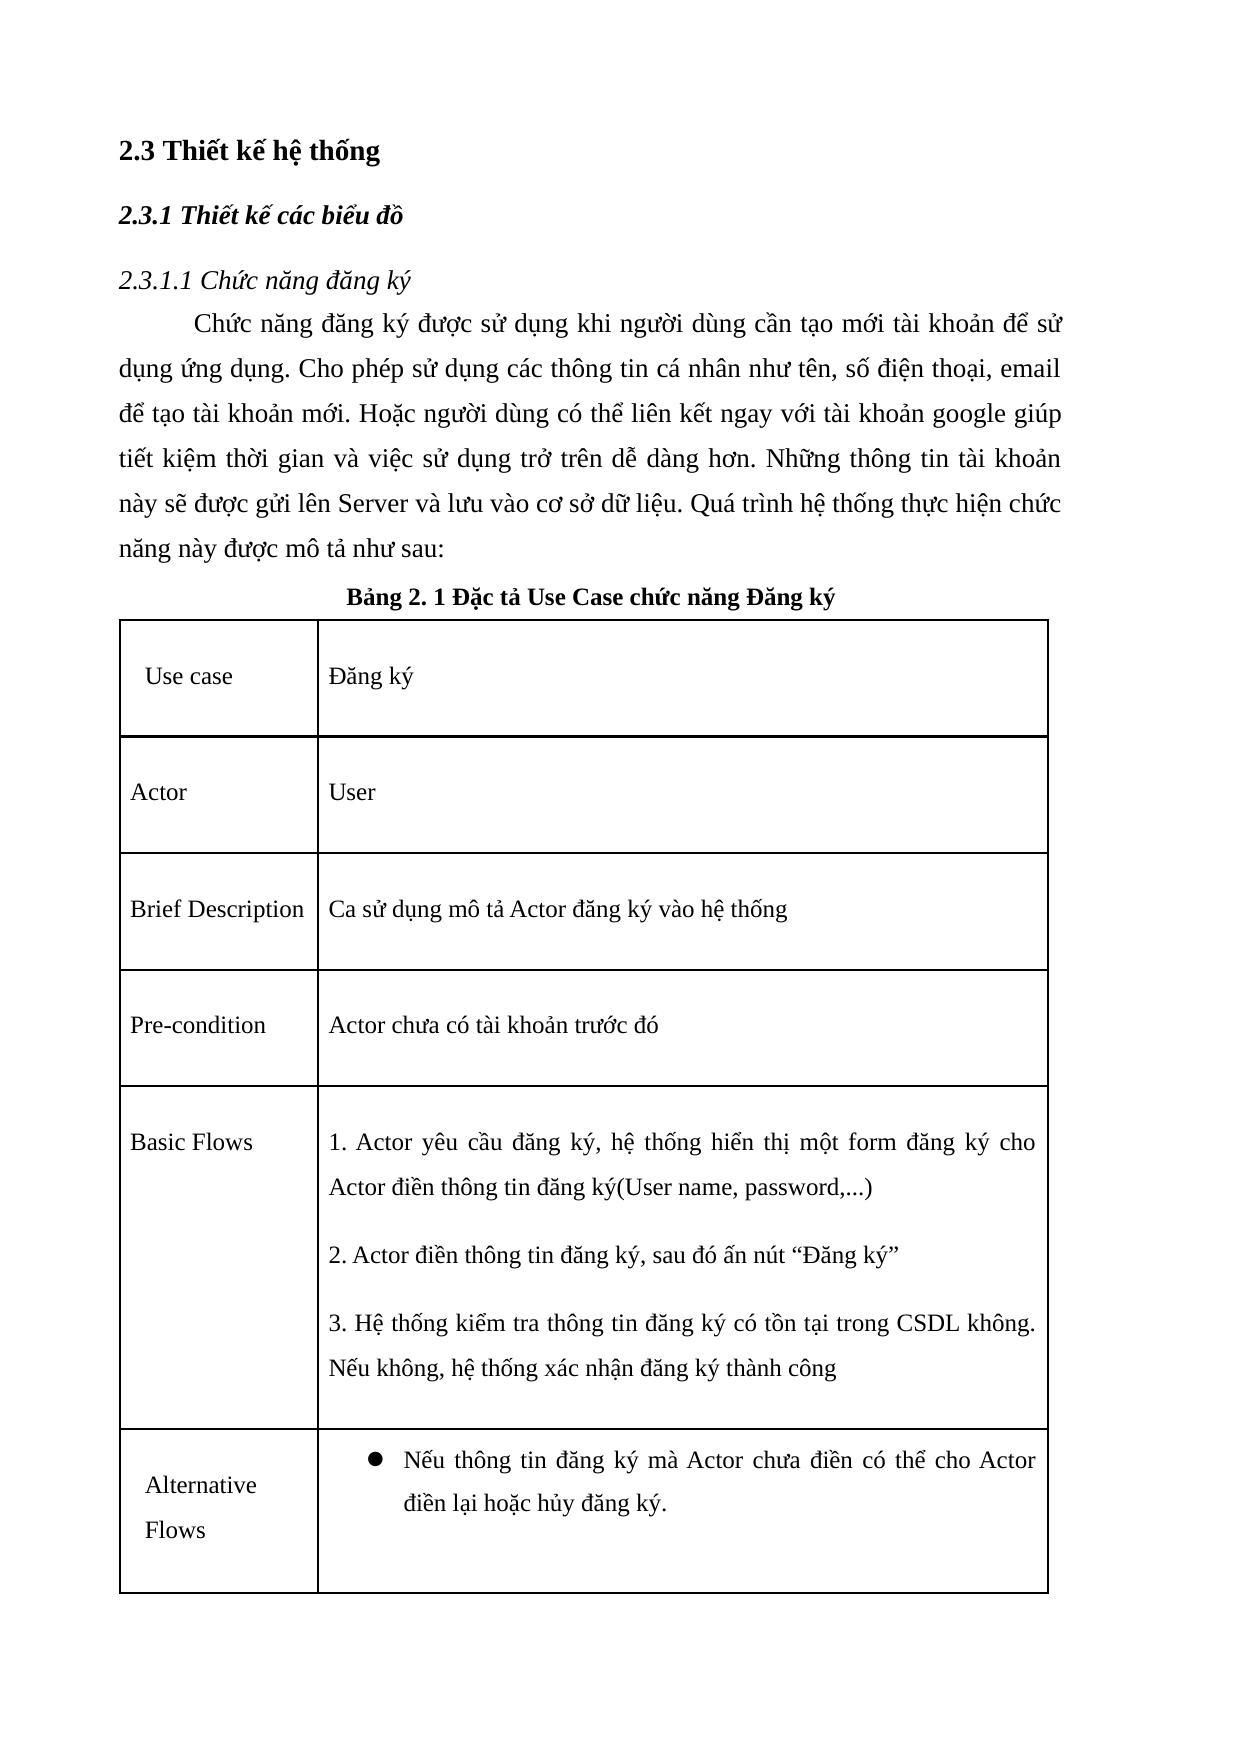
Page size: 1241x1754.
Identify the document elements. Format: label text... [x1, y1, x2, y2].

table_cell User [319, 738, 1047, 852]
table_cell Alternative Flows [121, 1430, 317, 1592]
table_cell Actor [121, 738, 317, 852]
text Bảng 2. 1 Đặc tả Use Case chức năng Đăng ký [118, 577, 1063, 615]
table_header Use case [121, 621, 317, 735]
table_header Đăng ký [319, 621, 1047, 735]
text Chức năng đăng ký được sử dụng khi người dùng cần tạo mới tài khoản để sử dụng ứng dụng. Cho phép sử dụng các thông tin cá nhân như tên, số điện thoại, email để tạo tài khoản mới. Hoặc người dùng có thể liên kết ngay với tài khoản google giúp tiết kiệm thời gian và việc sử dụng trở trên dễ dàng hơn. Những thông tin tài khoản này sẽ được gửi lên Server và lưu vào cơ sở dữ liệu. Quá trình hệ thống thực hiện chức năng này được mô tả như sau: [118, 304, 1063, 567]
table_cell Actor chưa có tài khoản trước đó [319, 971, 1047, 1085]
table_cell Ca sử dụng mô tả Actor đăng ký vào hệ thống [319, 854, 1047, 968]
subtitle Thiết kế các biểu đồ [118, 196, 1063, 234]
table_cell Pre-condition [121, 971, 317, 1085]
subtitle Chức năng đăng ký [118, 261, 1063, 298]
table_cell 1. Actor yêu cầu đăng ký, hệ thống hiển thị một form đăng ký cho Actor điền thông tin đăng ký(User name, password,...) 2. Actor điền thông tin đăng ký, sau đó ấn nút “Đăng ký” 3. Hệ thống kiểm tra thông tin đăng ký có tồn tại trong CSDL không. Nếu không, hệ thống xác nhận đăng ký thành công [319, 1087, 1047, 1428]
subtitle Thiết kế hệ thống [118, 131, 1063, 169]
table_cell Brief Description [121, 854, 317, 968]
table_cell Basic Flows [121, 1087, 317, 1428]
